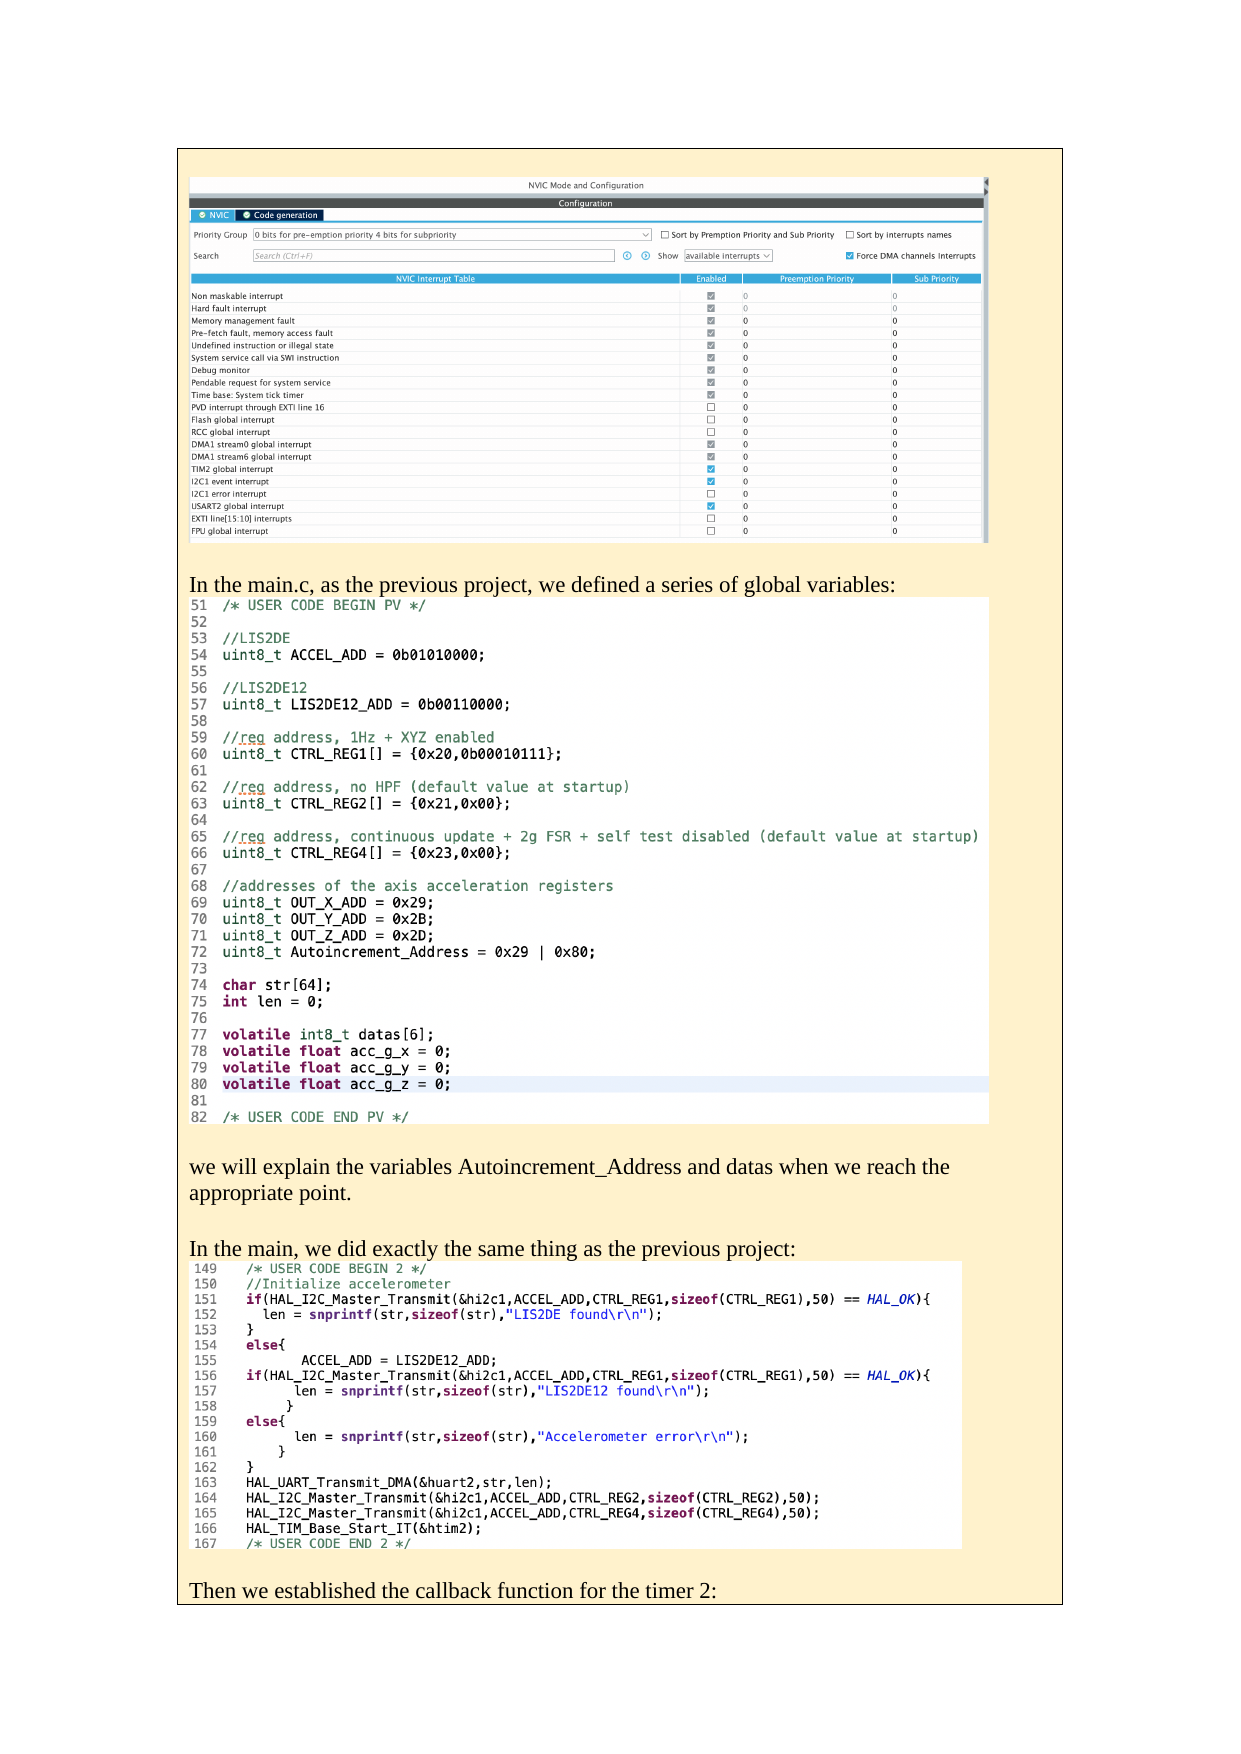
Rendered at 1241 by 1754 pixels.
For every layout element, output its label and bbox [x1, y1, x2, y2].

picture [188, 177, 989, 543]
table_header [178, 149, 1062, 1604]
picture [188, 597, 989, 1124]
picture [188, 1261, 962, 1549]
